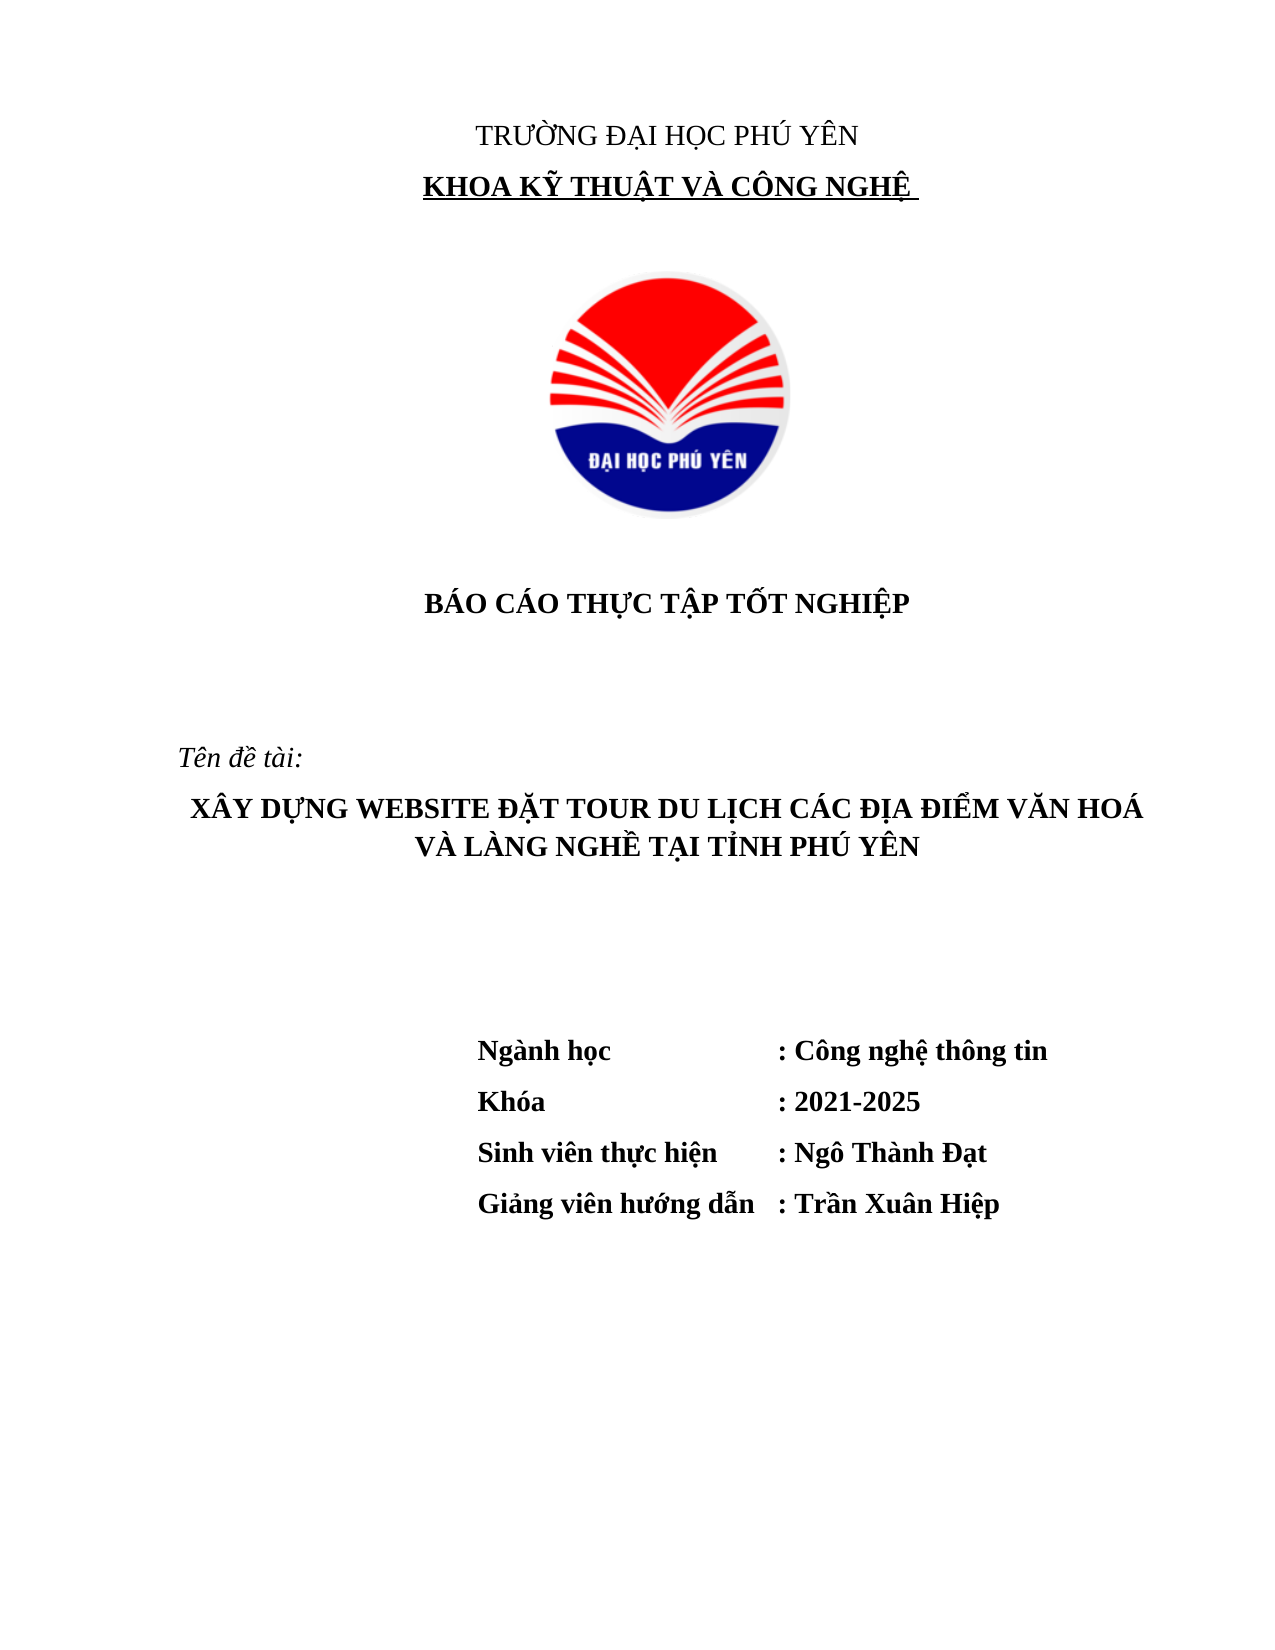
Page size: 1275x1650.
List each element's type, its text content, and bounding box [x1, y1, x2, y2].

text Khóa : 2021-2025 [477, 1084, 1157, 1118]
text XÂY DỰNG WEBSITE ĐẶT TOUR DU LỊCH CÁC ĐỊA ĐIỂM VĂN HOÁ VÀ LÀNG NGHỀ TẠI TỈNH PHÚ YÊN [177, 791, 1157, 863]
picture [543, 271, 791, 519]
text TRƯỜNG ĐẠI HỌC PHÚ YÊN [177, 118, 1157, 152]
text Giảng viên hướng dẫn : Trần Xuân Hiệp [477, 1187, 1157, 1220]
text BÁO CÁO THỰC TẬP TỐT NGHIỆP [177, 587, 1157, 620]
text Ngành học : Công nghệ thông tin [477, 1033, 1157, 1067]
text KHOA KỸ THUẬT VÀ CÔNG NGHỆ [177, 169, 1157, 203]
text Sinh viên thực hiện : Ngô Thành Đạt [477, 1136, 1157, 1169]
text Tên đề tài: [177, 740, 1157, 773]
